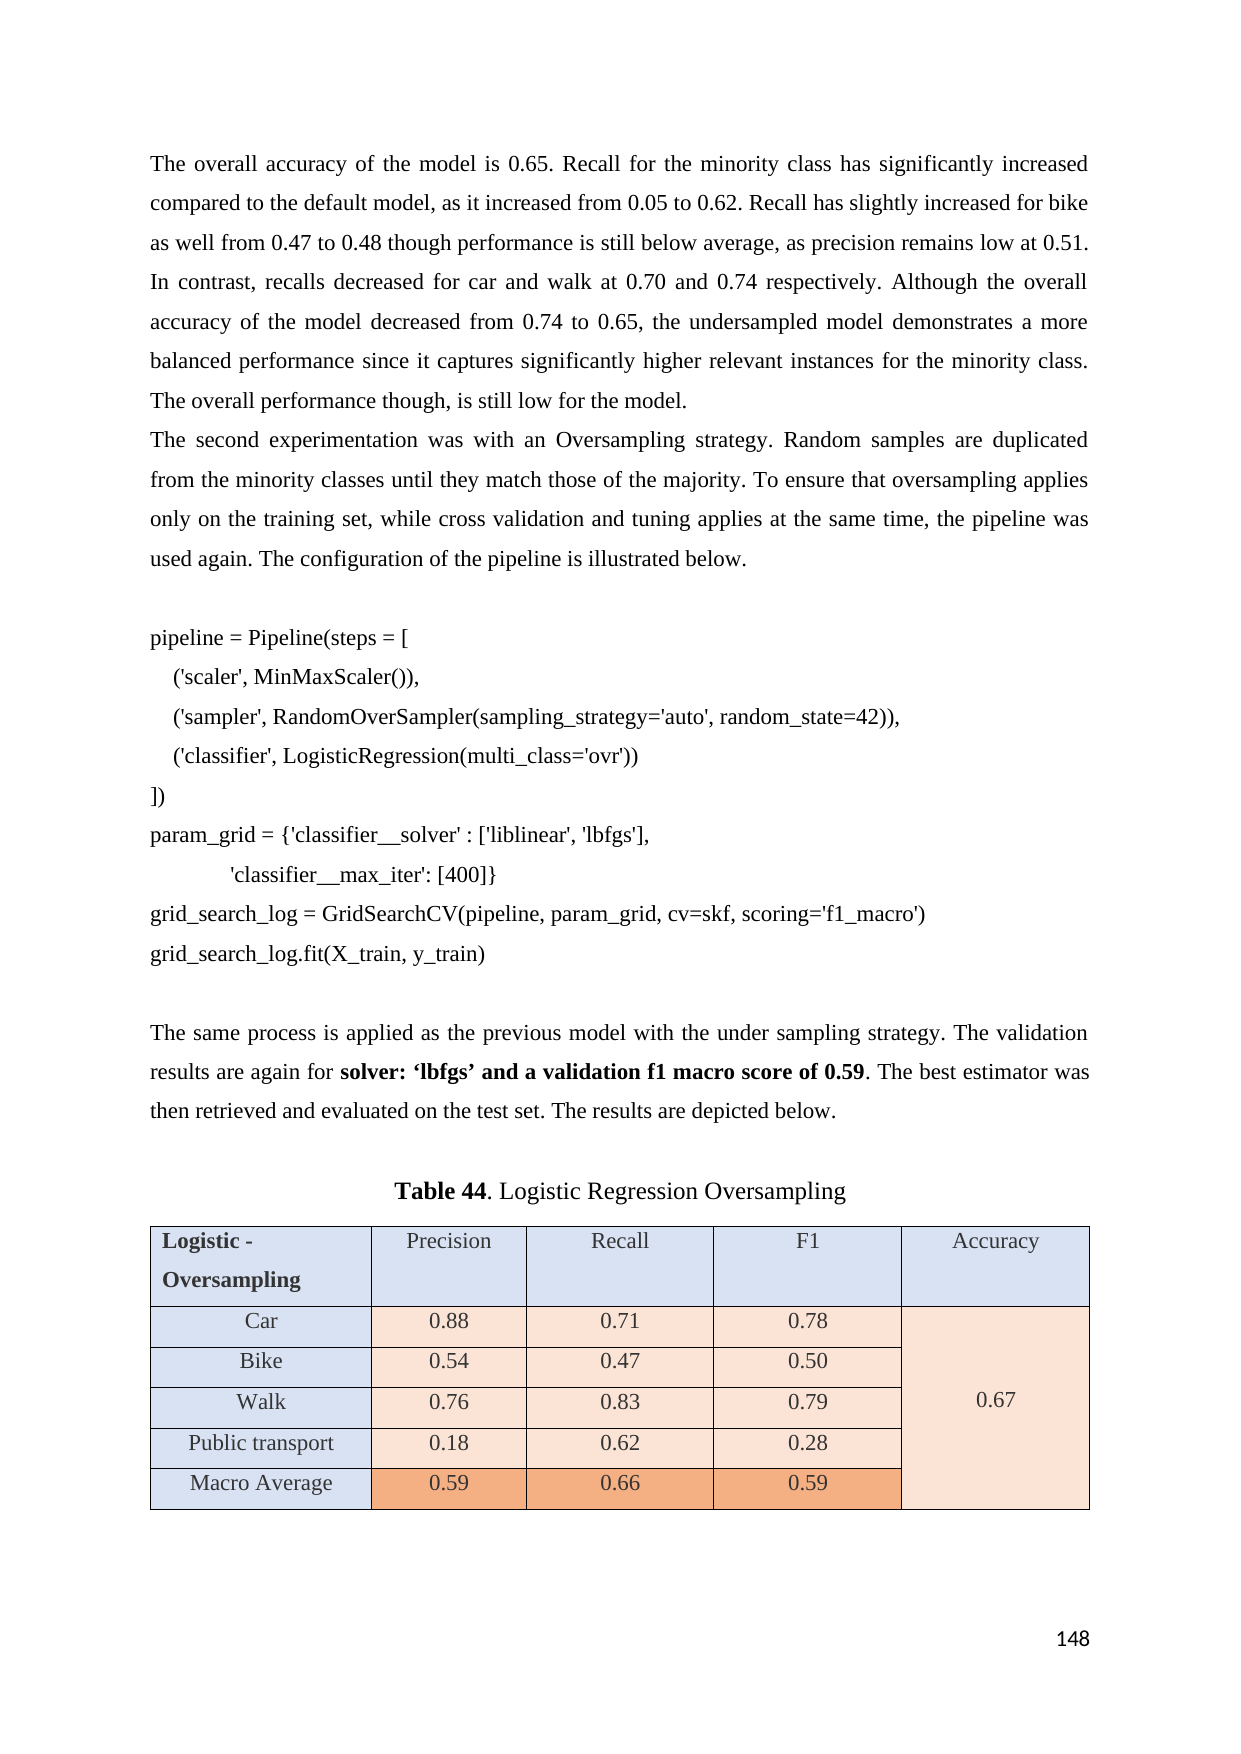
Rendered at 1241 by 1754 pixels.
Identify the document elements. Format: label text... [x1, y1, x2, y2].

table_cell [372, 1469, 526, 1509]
text grid_search_log = GridSearchCV(pipeline, param_grid, cv=skf, scoring='f1_macro') [150, 900, 1090, 926]
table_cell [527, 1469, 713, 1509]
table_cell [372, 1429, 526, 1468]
text grid_search_log.fit(X_train, y_train) [150, 939, 1090, 966]
text Table 44. Logistic Regression Oversampling [150, 1176, 1090, 1205]
text pipeline = Pipeline(steps = [ [150, 624, 1090, 650]
text The same process is applied as the previous model with the under sampling strategy. The validation results are again for solver: ‘lbfgs’ and a validation f1 macro score of 0.59. The best estimator was then retrieved and evaluated on the test set. The results are depicted below. [150, 1018, 1090, 1124]
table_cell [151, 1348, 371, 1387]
text ('sampler', RandomOverSampler(sampling_strategy='auto', random_state=42)), [150, 703, 1090, 729]
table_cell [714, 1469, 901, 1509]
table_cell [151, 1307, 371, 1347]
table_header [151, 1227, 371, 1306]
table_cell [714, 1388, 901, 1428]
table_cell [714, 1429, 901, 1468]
text 'classifier__max_iter': [400]} [150, 861, 1090, 887]
text ('classifier', LogisticRegression(multi_class='ovr')) [150, 742, 1090, 768]
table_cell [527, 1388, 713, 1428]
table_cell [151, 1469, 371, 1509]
text param_grid = {'classifier__solver' : ['liblinear', 'lbfgs'], [150, 821, 1090, 847]
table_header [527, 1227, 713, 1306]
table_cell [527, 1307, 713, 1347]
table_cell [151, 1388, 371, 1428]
text The second experimentation was with an Oversampling strategy. Random samples are duplicated from the minority classes until they match those of the majority. To ensure that oversampling applies only on the training set, while cross validation and tuning applies at the same time, the pipeline was used again. The configuration of the pipeline is illustrated below. [150, 426, 1090, 571]
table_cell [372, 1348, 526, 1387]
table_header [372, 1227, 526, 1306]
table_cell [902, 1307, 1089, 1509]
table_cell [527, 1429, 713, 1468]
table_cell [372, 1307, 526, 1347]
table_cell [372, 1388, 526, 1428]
text The overall accuracy of the model is 0.65. Recall for the minority class has significantly increased compared to the default model, as it increased from 0.05 to 0.62. Recall has slightly increased for bike as well from 0.47 to 0.48 though performance is still below average, as precision remains low at 0.51. In contrast, recalls decreased for car and walk at 0.70 and 0.74 respectively. Although the overall accuracy of the model decreased from 0.74 to 0.65, the undersampled model demonstrates a more balanced performance since it captures significantly higher relevant instances for the minority class. The overall performance though, is still low for the model. [150, 150, 1090, 413]
text ('scaler', MinMaxScaler()), [150, 663, 1090, 689]
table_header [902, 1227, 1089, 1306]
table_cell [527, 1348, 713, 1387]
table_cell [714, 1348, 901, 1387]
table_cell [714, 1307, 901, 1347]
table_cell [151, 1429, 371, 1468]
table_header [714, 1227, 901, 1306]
text ]) [150, 782, 1090, 808]
